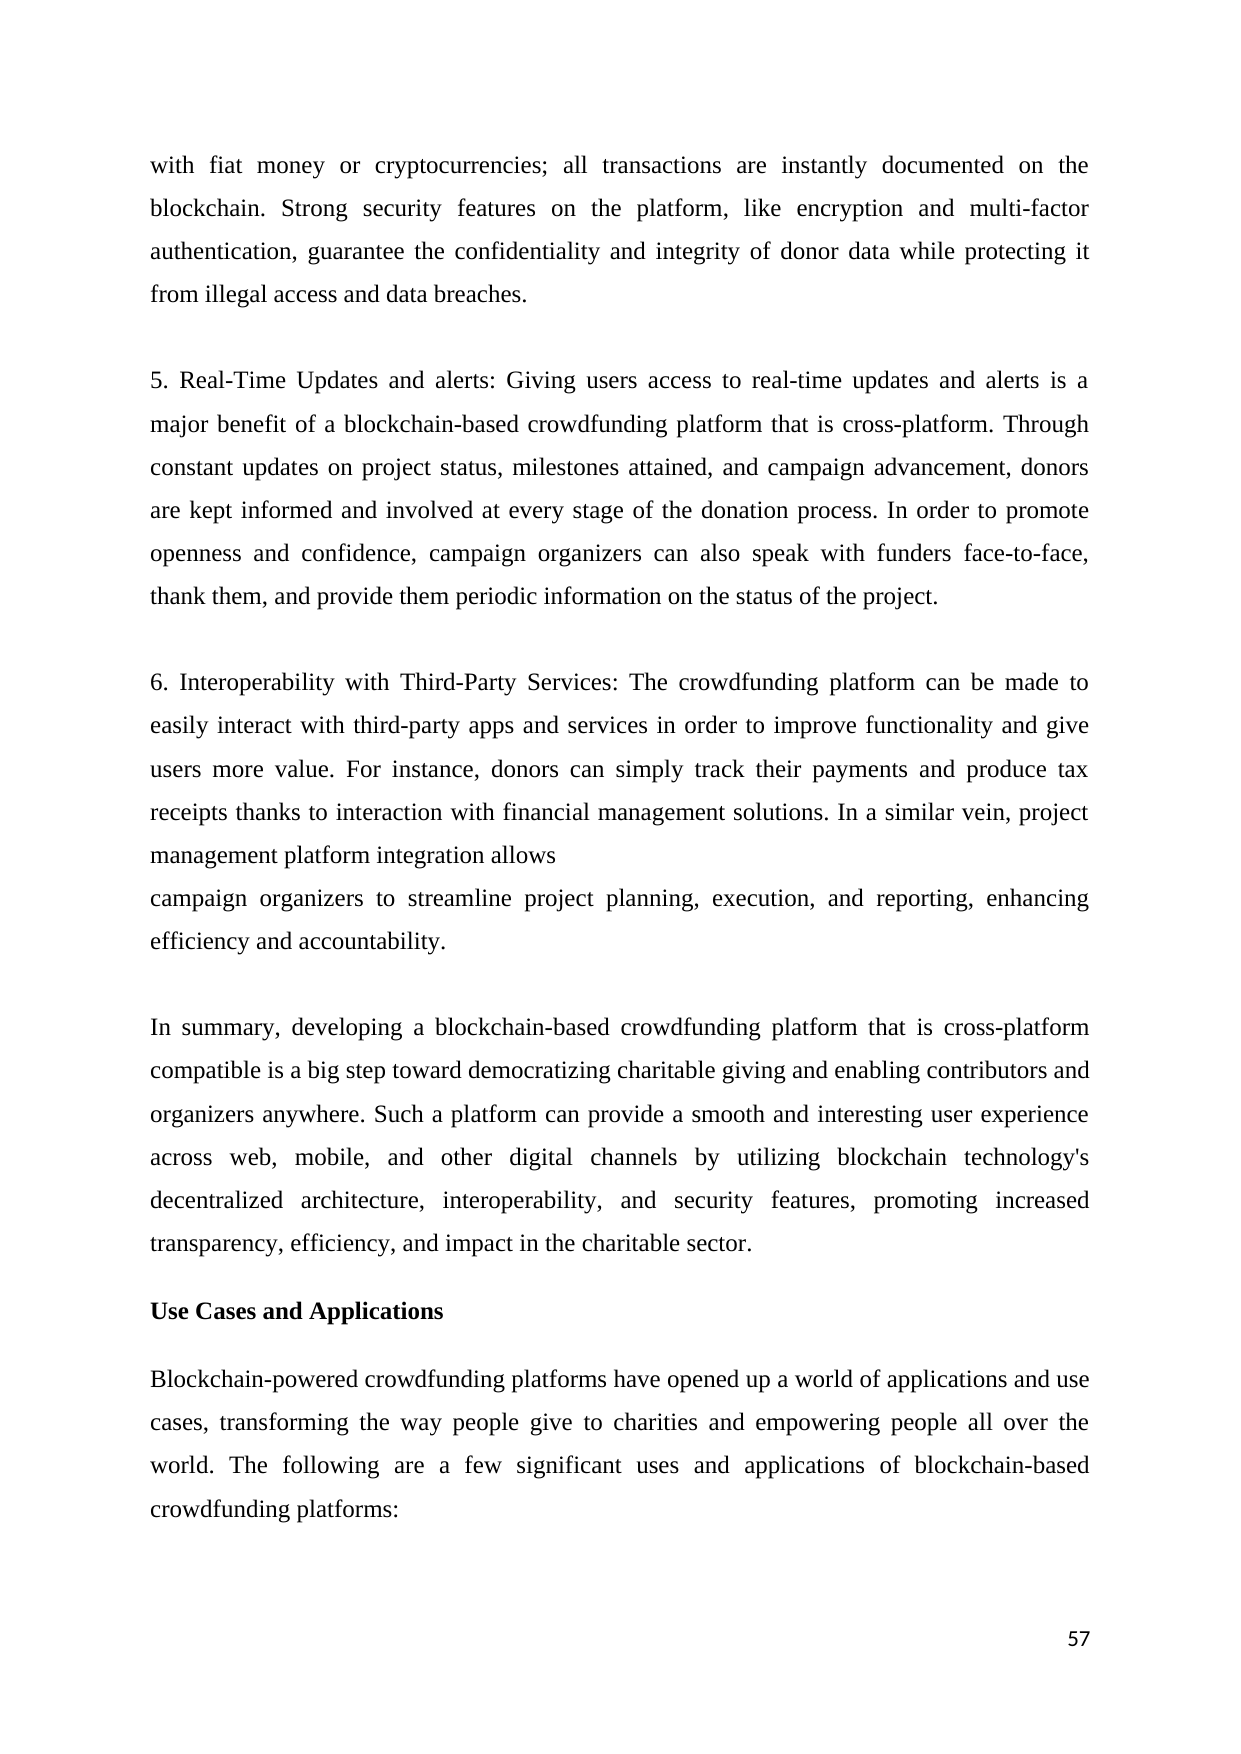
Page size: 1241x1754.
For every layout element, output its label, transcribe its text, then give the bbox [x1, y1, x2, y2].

text Use Cases and Applications [150, 1296, 1090, 1325]
text 6. Interoperability with Third-Party Services: The crowdfunding platform can be made to easily interact with third-party apps and services in order to improve functionality and give users more value. For instance, donors can simply track their payments and produce tax receipts thanks to interaction with financial management solutions. In a similar vein, project management platform integration allows [150, 624, 1090, 869]
text 5. Real-Time Updates and alerts: Giving users access to real-time updates and alerts is a major benefit of a blockchain-based crowdfunding platform that is cross-platform. Through constant updates on project status, milestones attained, and campaign advancement, donors are kept informed and involved at every stage of the donation process. In order to promote openness and confidence, campaign organizers can also speak with funders face-to-face, thank them, and provide them periodic information on the status of the project. [150, 366, 1090, 610]
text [150, 150, 1090, 308]
text Blockchain-powered crowdfunding platforms have opened up a world of applications and use cases, transforming the way people give to charities and empowering people all over the world. The following are a few significant uses and applications of blockchain-based crowdfunding platforms: [150, 1364, 1090, 1522]
text campaign organizers to streamline project planning, execution, and reporting, enhancing efficiency and accountability. [150, 883, 1090, 955]
text In summary, developing a blockchain-based crowdfunding platform that is cross-platform compatible is a big step toward democratizing charitable giving and enabling contributors and organizers anywhere. Such a platform can provide a smooth and interesting user experience across web, mobile, and other digital channels by utilizing blockchain technology's decentralized architecture, interoperability, and security features, promoting increased transparency, efficiency, and impact in the charitable sector. [150, 1012, 1090, 1257]
